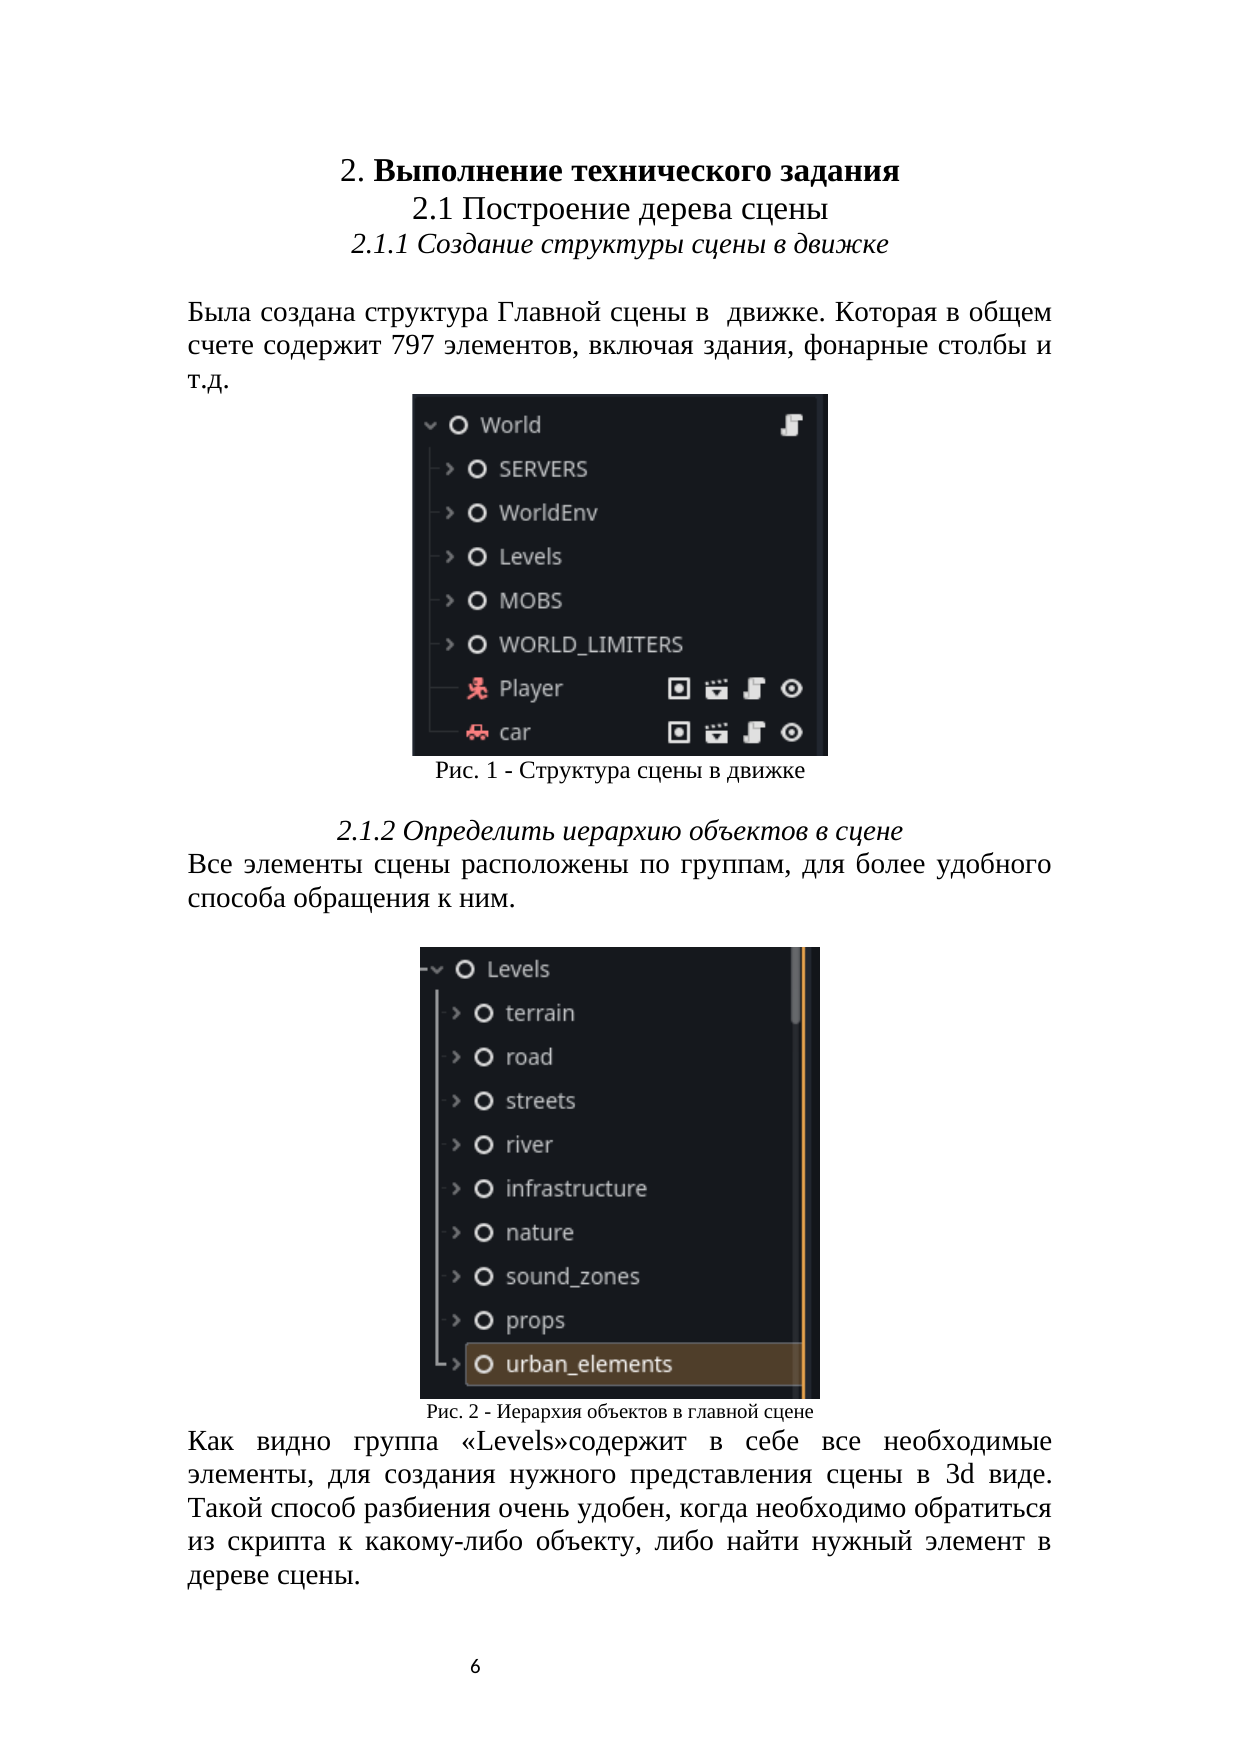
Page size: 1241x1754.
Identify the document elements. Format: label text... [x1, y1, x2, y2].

list Выполнение технического задания [187, 150, 1053, 188]
list 2.1 Построение дерева сцены [187, 188, 1053, 227]
picture [420, 947, 820, 1399]
list Как видно группа «Levels»содержит в себе все необходимые элементы, для создания нужного представления сцены в 3d виде. Такой способ разбиения очень удобен, когда необходимо обратиться из скрипта к какому-либо объекту, либо найти нужный элемент в дереве сцены. [187, 1423, 1053, 1590]
list 2.1.2 Определить иерархию объектов в сцене [187, 813, 1053, 846]
list Была создана структура Главной сцены в движке. Которая в общем счете содержит 797 элементов, включая здания, фонарные столбы и т.д. [187, 294, 1053, 394]
list Рис. 1 - Структура сцены в движке [187, 755, 1053, 784]
picture [412, 394, 828, 756]
list 2.1.1 Создание структуры сцены в движке [187, 227, 1053, 260]
list Рис. 2 - Иерархия объектов в главной сцене [187, 1398, 1053, 1423]
list Все элементы сцены расположены по группам, для более удобного способа обращения к ним. [187, 846, 1053, 913]
